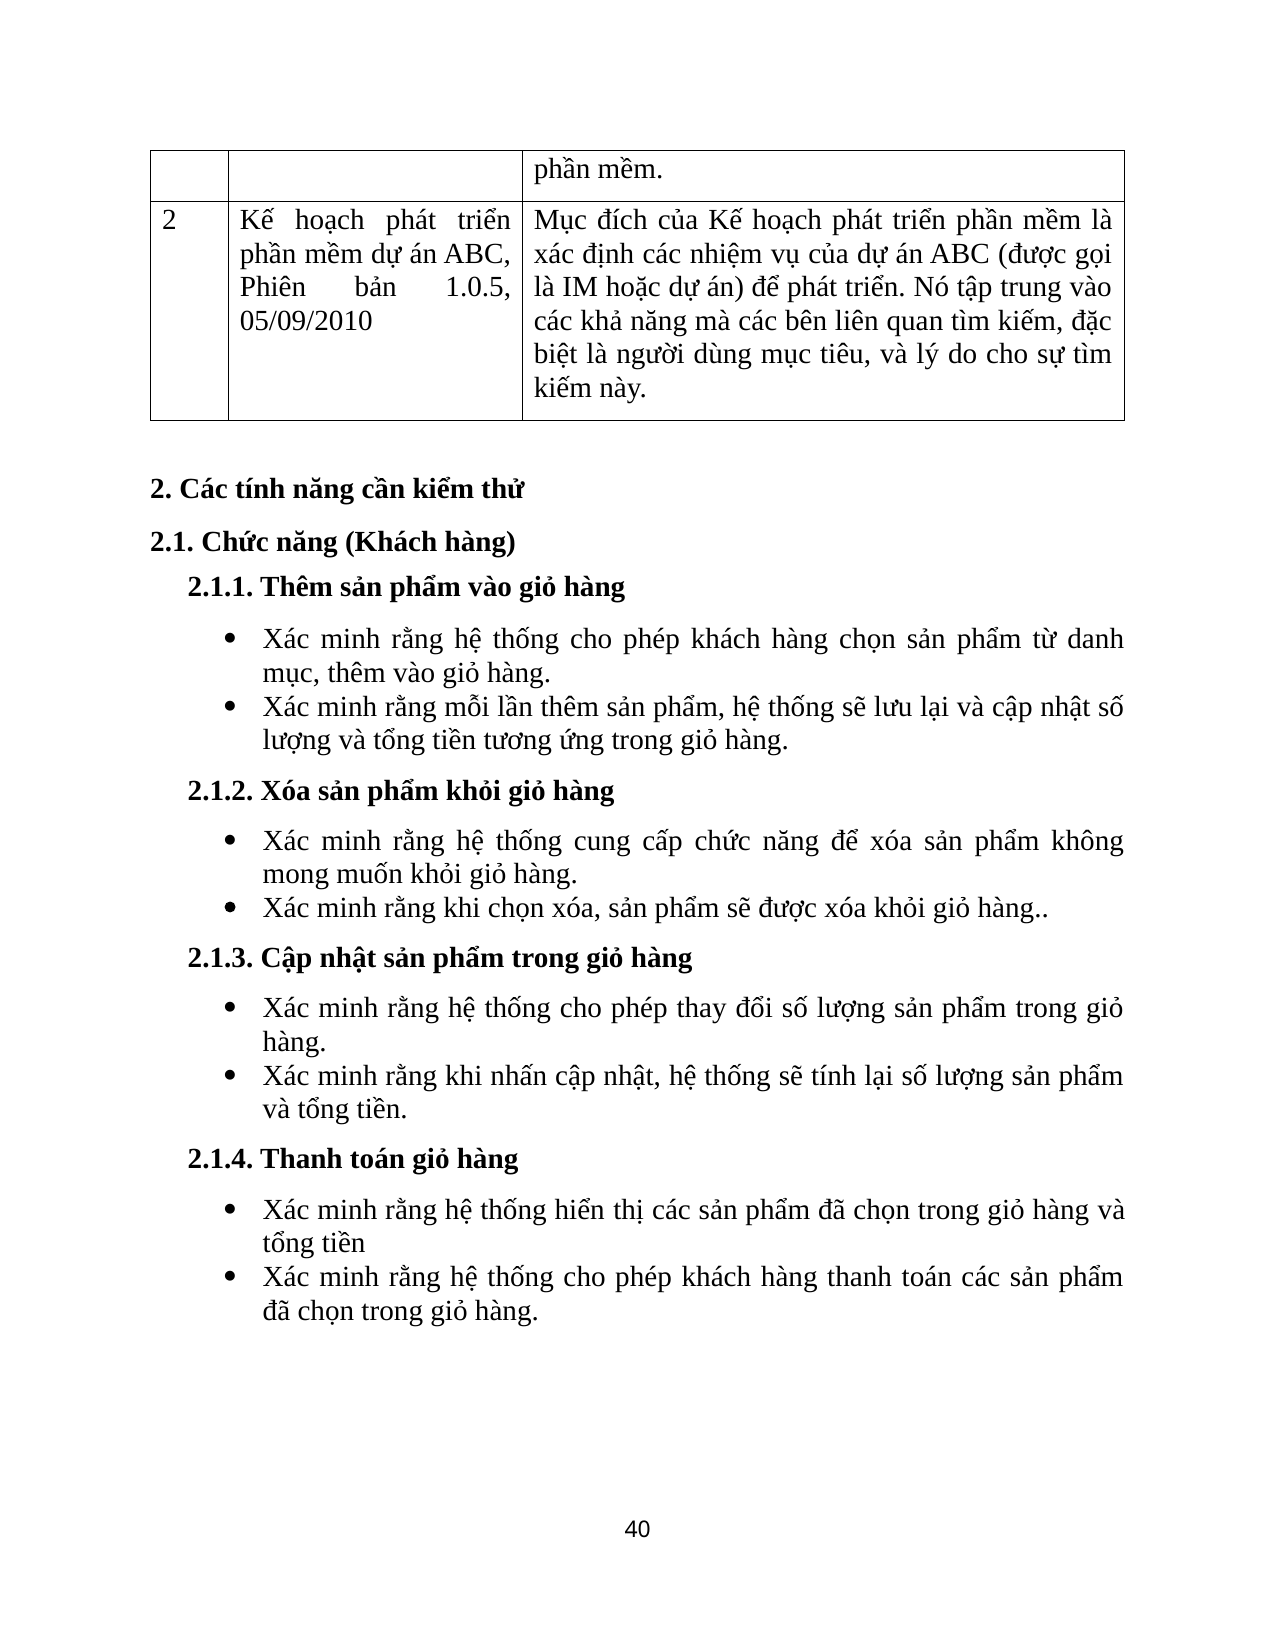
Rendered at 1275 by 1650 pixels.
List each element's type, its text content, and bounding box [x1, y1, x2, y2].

list Xác minh rằng hệ thống cho phép khách hàng thanh toán các sản phẩm đã chọn trong giỏ hàng. [225, 1259, 1125, 1326]
text 2.1.2. Xóa sản phẩm khỏi giỏ hàng [187, 773, 1125, 806]
text 2.1.3. Cập nhật sản phẩm trong giỏ hàng [187, 940, 1125, 974]
table_cell 1 [151, 151, 228, 201]
list Xác minh rằng khi nhấn cập nhật, hệ thống sẽ tính lại số lượng sản phẩm và tổng tiền. [225, 1058, 1125, 1125]
table_cell Kế hoạch phát triển phần mềm dự án ABC, Phiên bản 1.0.5, 05/09/2010 [229, 202, 522, 420]
list Xác minh rằng hệ thống cung cấp chức năng để xóa sản phẩm không mong muốn khỏi giỏ hàng. [225, 823, 1125, 890]
list Xác minh rằng mỗi lần thêm sản phẩm, hệ thống sẽ lưu lại và cập nhật số lượng và tổng tiền tương ứng trong giỏ hàng. [225, 689, 1125, 756]
list Xác minh rằng hệ thống cho phép thay đổi số lượng sản phẩm trong giỏ hàng. [225, 991, 1125, 1058]
text 2.1.1. Thêm sản phẩm vào giỏ hàng [150, 569, 1125, 602]
table_cell Mục đích của Kế hoạch phát triển phần mềm là xác định các nhiệm vụ của dự án ABC (được gọi là IM hoặc dự án) để phát triển. Nó tập trung vào các khả năng mà các bên liên quan tìm kiếm, đặc biệt là người dùng mục tiêu, và lý do cho sự tìm kiếm này. [523, 202, 1124, 420]
list Xác minh rằng hệ thống hiển thị các sản phẩm đã chọn trong giỏ hàng và tổng tiền [225, 1192, 1125, 1259]
subtitle 2. Các tính năng cần kiểm thử [150, 471, 1125, 505]
list Xác minh rằng khi chọn xóa, sản phẩm sẽ được xóa khỏi giỏ hàng.. [225, 890, 1125, 924]
list Xác minh rằng hệ thống cho phép khách hàng chọn sản phẩm từ danh mục, thêm vào giỏ hàng. [225, 622, 1125, 689]
text 2.1.4. Thanh toán giỏ hàng [187, 1142, 1125, 1175]
table_cell 2 [151, 202, 228, 420]
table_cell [523, 151, 1124, 201]
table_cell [229, 151, 522, 201]
subtitle 2.1. Chức năng (Khách hàng) [150, 524, 1125, 558]
